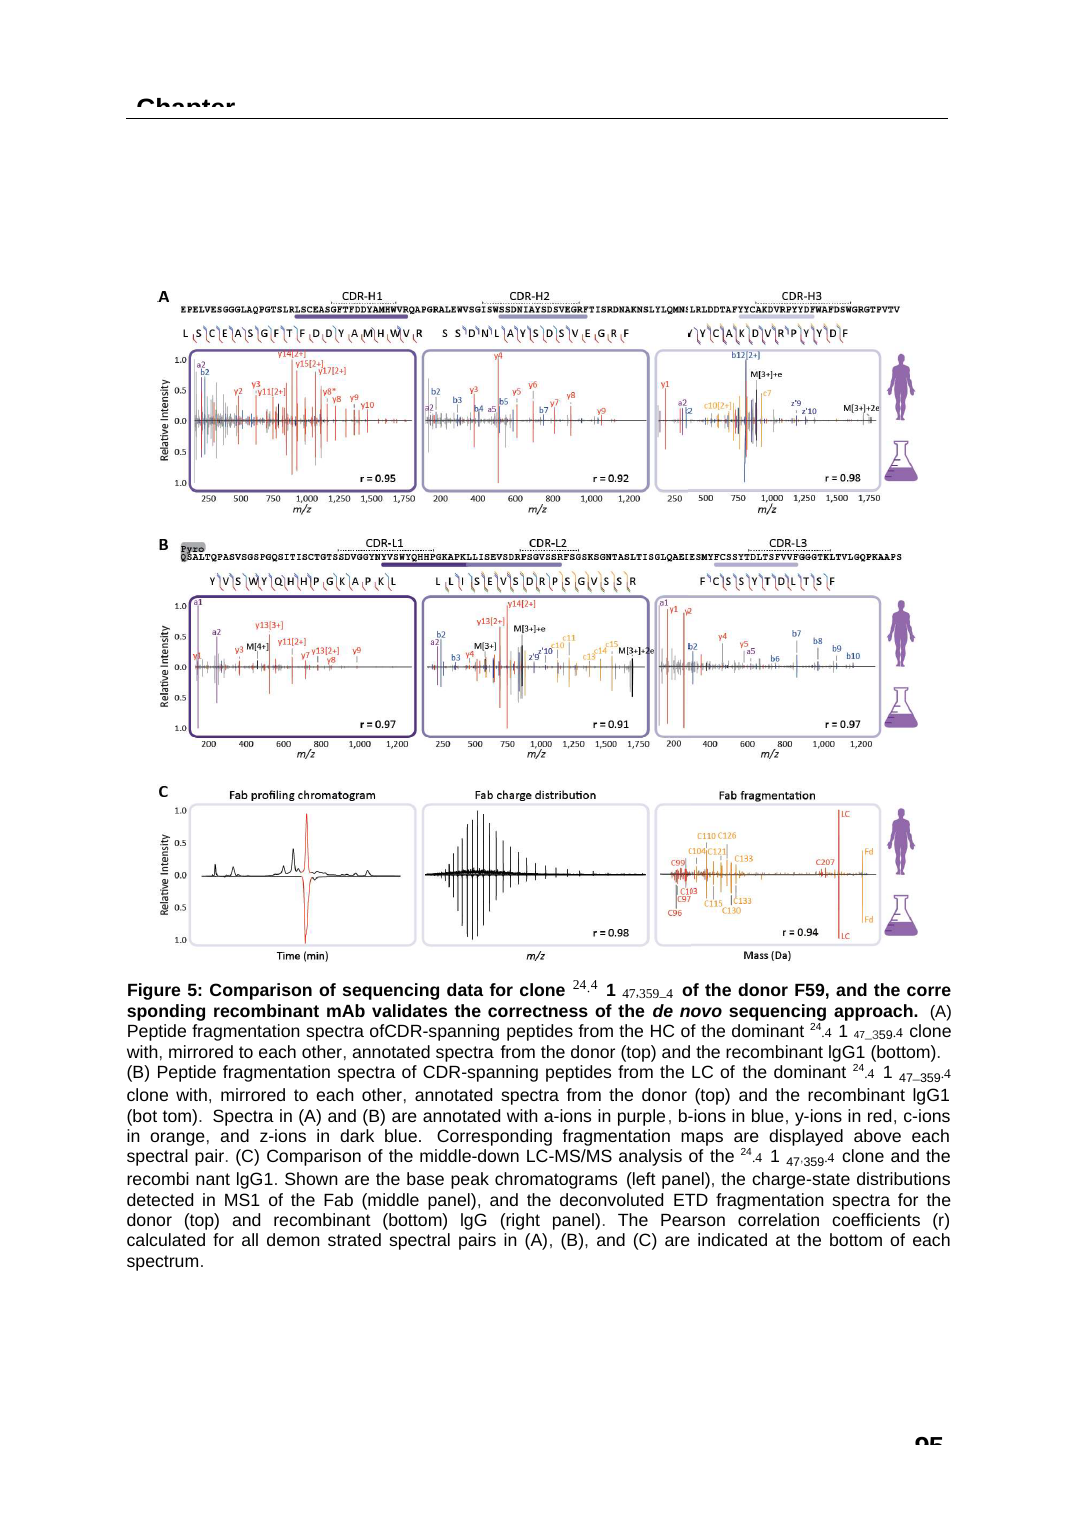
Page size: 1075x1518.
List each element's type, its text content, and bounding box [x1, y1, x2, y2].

text Figure 5: Comparison of sequencing data for clone 24·4 1 47,359_4 of the donor F59, and the corre­ sponding recombinant mAb validates the correctness of the de novo sequencing approach. (A) Peptide fragmentation spectra ofCDR-spanning peptides from the HC of the dominant 24.4 1 47_359.4 clone with, mirrored to each other, annotated spectra from the donor (top) and the recombinant lgG1 (bottom). [127, 977, 952, 1062]
text (B) Peptide fragmentation spectra of CDR-spanning peptides from the LC of the dominant 24.4 1 47_359.4 clone with, mirrored to each other, annotated spectra from the donor (top) and the recombinant lgG1 (bot­ tom). Spectra in (A) and (B) are annotated with a-ions in purple, b-ions in blue, y-ions in red, c-ions in orange, and z-ions in dark blue. Corresponding fragmentation maps are displayed above each spectral pair. (C) Comparison of the middle-down LC-MS/MS analysis of the 24.4 1 47,359.4 clone and the recombi­ nant lgG1. Shown are the base peak chromatograms (left panel), the charge-state distributions detected in MS1 of the Fab (middle panel), and the deconvoluted ETD fragmentation spectra for the donor (top) and recombinant (bottom) lgG (right panel). The Pearson correlation coefficients (r) calculated for all demon­ strated spectral pairs in (A), (B), and (C) are indicated at the bottom of each spectrum. [126, 1062, 951, 1271]
picture [157, 287, 918, 964]
